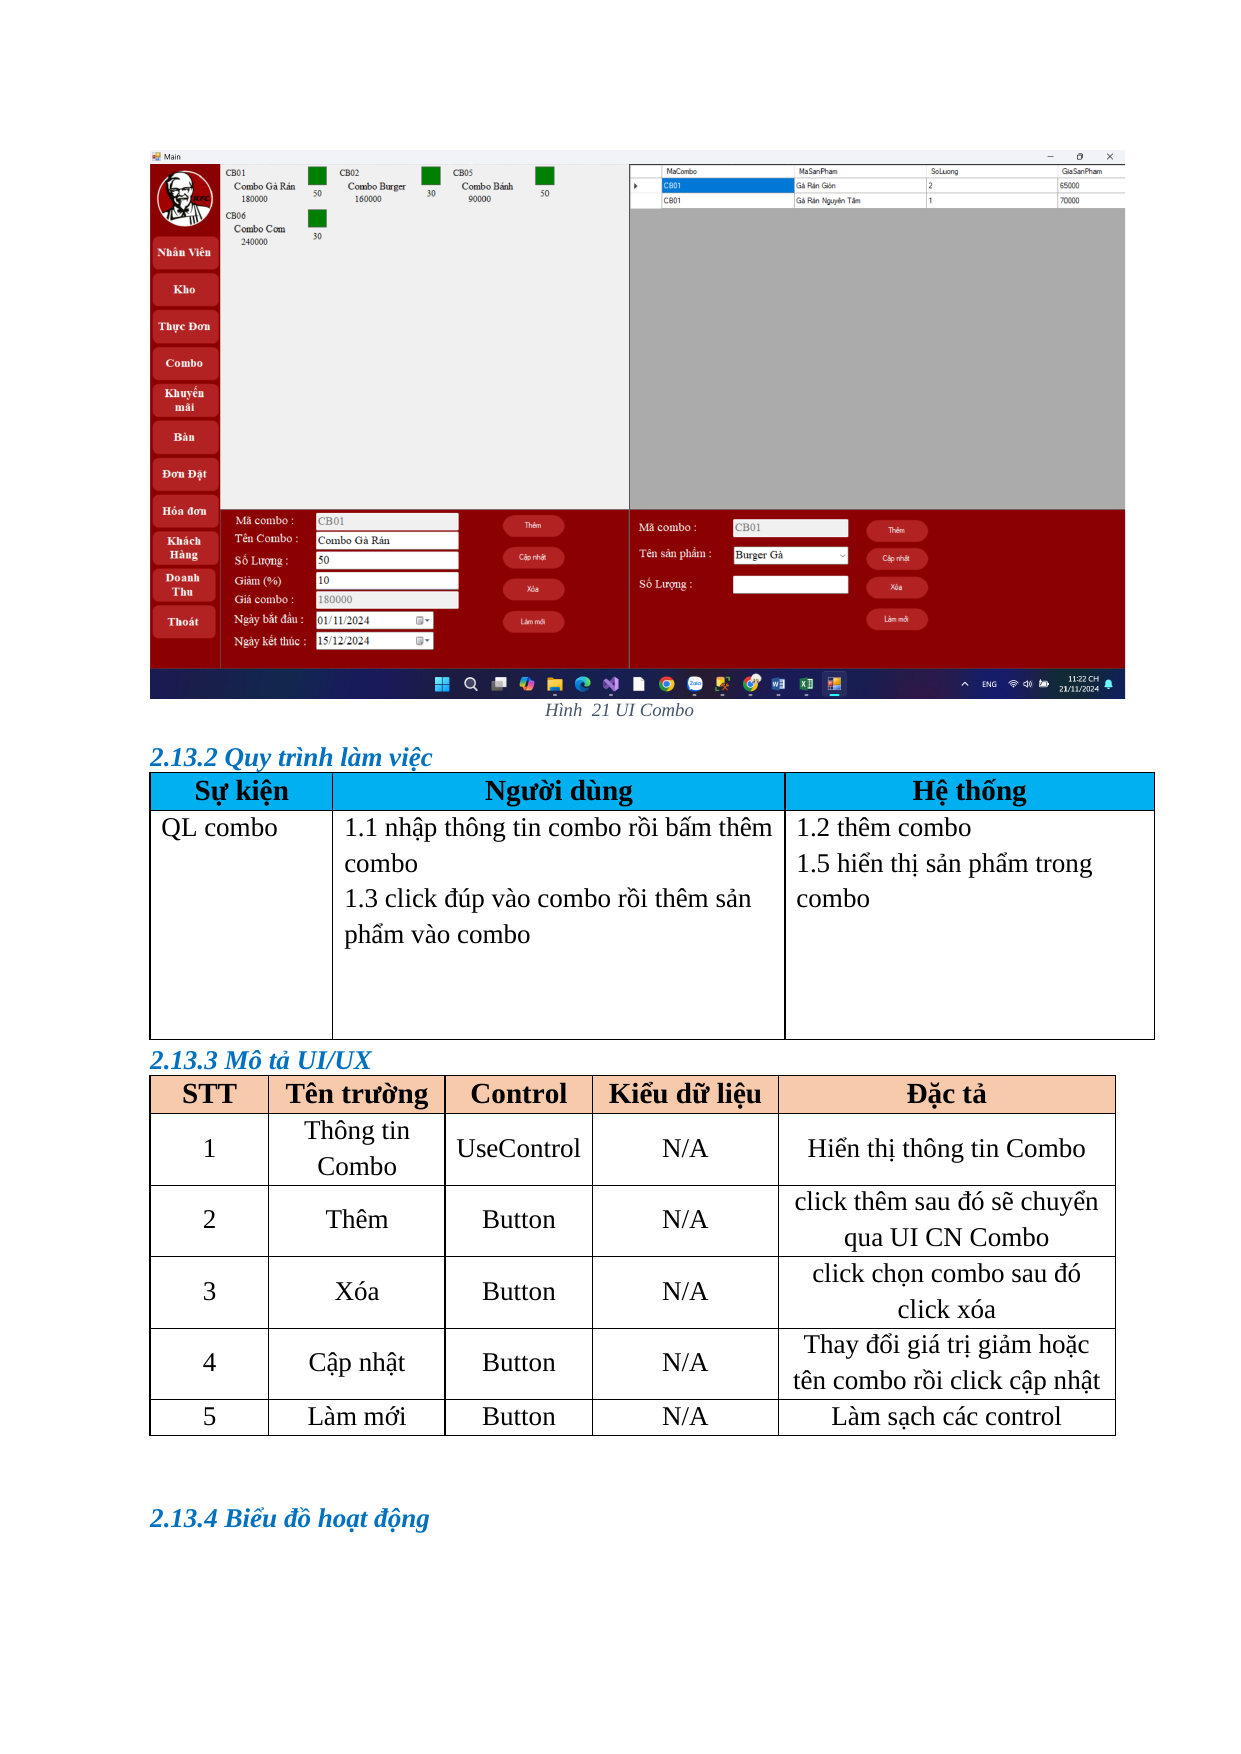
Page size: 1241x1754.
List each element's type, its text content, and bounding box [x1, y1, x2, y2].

table_cell Button [446, 1257, 592, 1327]
table_cell 1.1 nhập thông tin combo rồi bấm thêm combo 1.3 click đúp vào combo rồi thêm sản phẩm vào combo [333, 811, 784, 1038]
table_cell N/A [593, 1329, 778, 1399]
table_header Control [446, 1076, 592, 1113]
subtitle 2.13.4 Biểu đồ hoạt động [150, 1502, 1090, 1533]
table_cell QL combo [151, 811, 332, 1038]
table_header Sự kiện [151, 773, 332, 810]
table_cell click chọn combo sau đó click xóa [779, 1257, 1115, 1327]
table_cell Button [446, 1400, 592, 1434]
table_header Đặc tả [779, 1076, 1115, 1113]
table_header Người dùng [333, 773, 784, 810]
subtitle 2.13.2 Quy trình làm việc [150, 741, 1090, 772]
table_cell Cập nhật [269, 1329, 444, 1399]
table_cell 1 [151, 1114, 268, 1184]
table_cell 1.2 thêm combo 1.5 hiển thị sản phẩm trong combo [786, 811, 1154, 1038]
table_cell Button [446, 1329, 592, 1399]
table_cell Thay đổi giá trị giảm hoặc tên combo rồi click cập nhật [779, 1329, 1115, 1399]
table_cell Xóa [269, 1257, 444, 1327]
table_cell Hiển thị thông tin Combo [779, 1114, 1115, 1184]
table_cell Thông tin Combo [269, 1114, 444, 1184]
table_cell 4 [151, 1329, 268, 1399]
picture [150, 150, 1125, 699]
table_cell 5 [151, 1400, 268, 1434]
table_cell Button [446, 1186, 592, 1256]
table_cell 2 [151, 1186, 268, 1256]
table_cell N/A [593, 1400, 778, 1434]
table_cell click thêm sau đó sẽ chuyển qua UI CN Combo [779, 1186, 1115, 1256]
table_header Hệ thống [786, 773, 1154, 810]
table_cell N/A [593, 1257, 778, 1327]
table_header Tên trường [269, 1076, 444, 1113]
table_cell N/A [593, 1114, 778, 1184]
table_cell Làm sạch các control [779, 1400, 1115, 1434]
table_cell Thêm [269, 1186, 444, 1256]
table_header Kiểu dữ liệu [593, 1076, 778, 1113]
table_cell UseControl [446, 1114, 592, 1184]
table_cell N/A [593, 1186, 778, 1256]
subtitle 2.13.3 Mô tả UI/UX [150, 1044, 1090, 1075]
table_cell Làm mới [269, 1400, 444, 1434]
table_header STT [151, 1076, 268, 1113]
table_cell 3 [151, 1257, 268, 1327]
